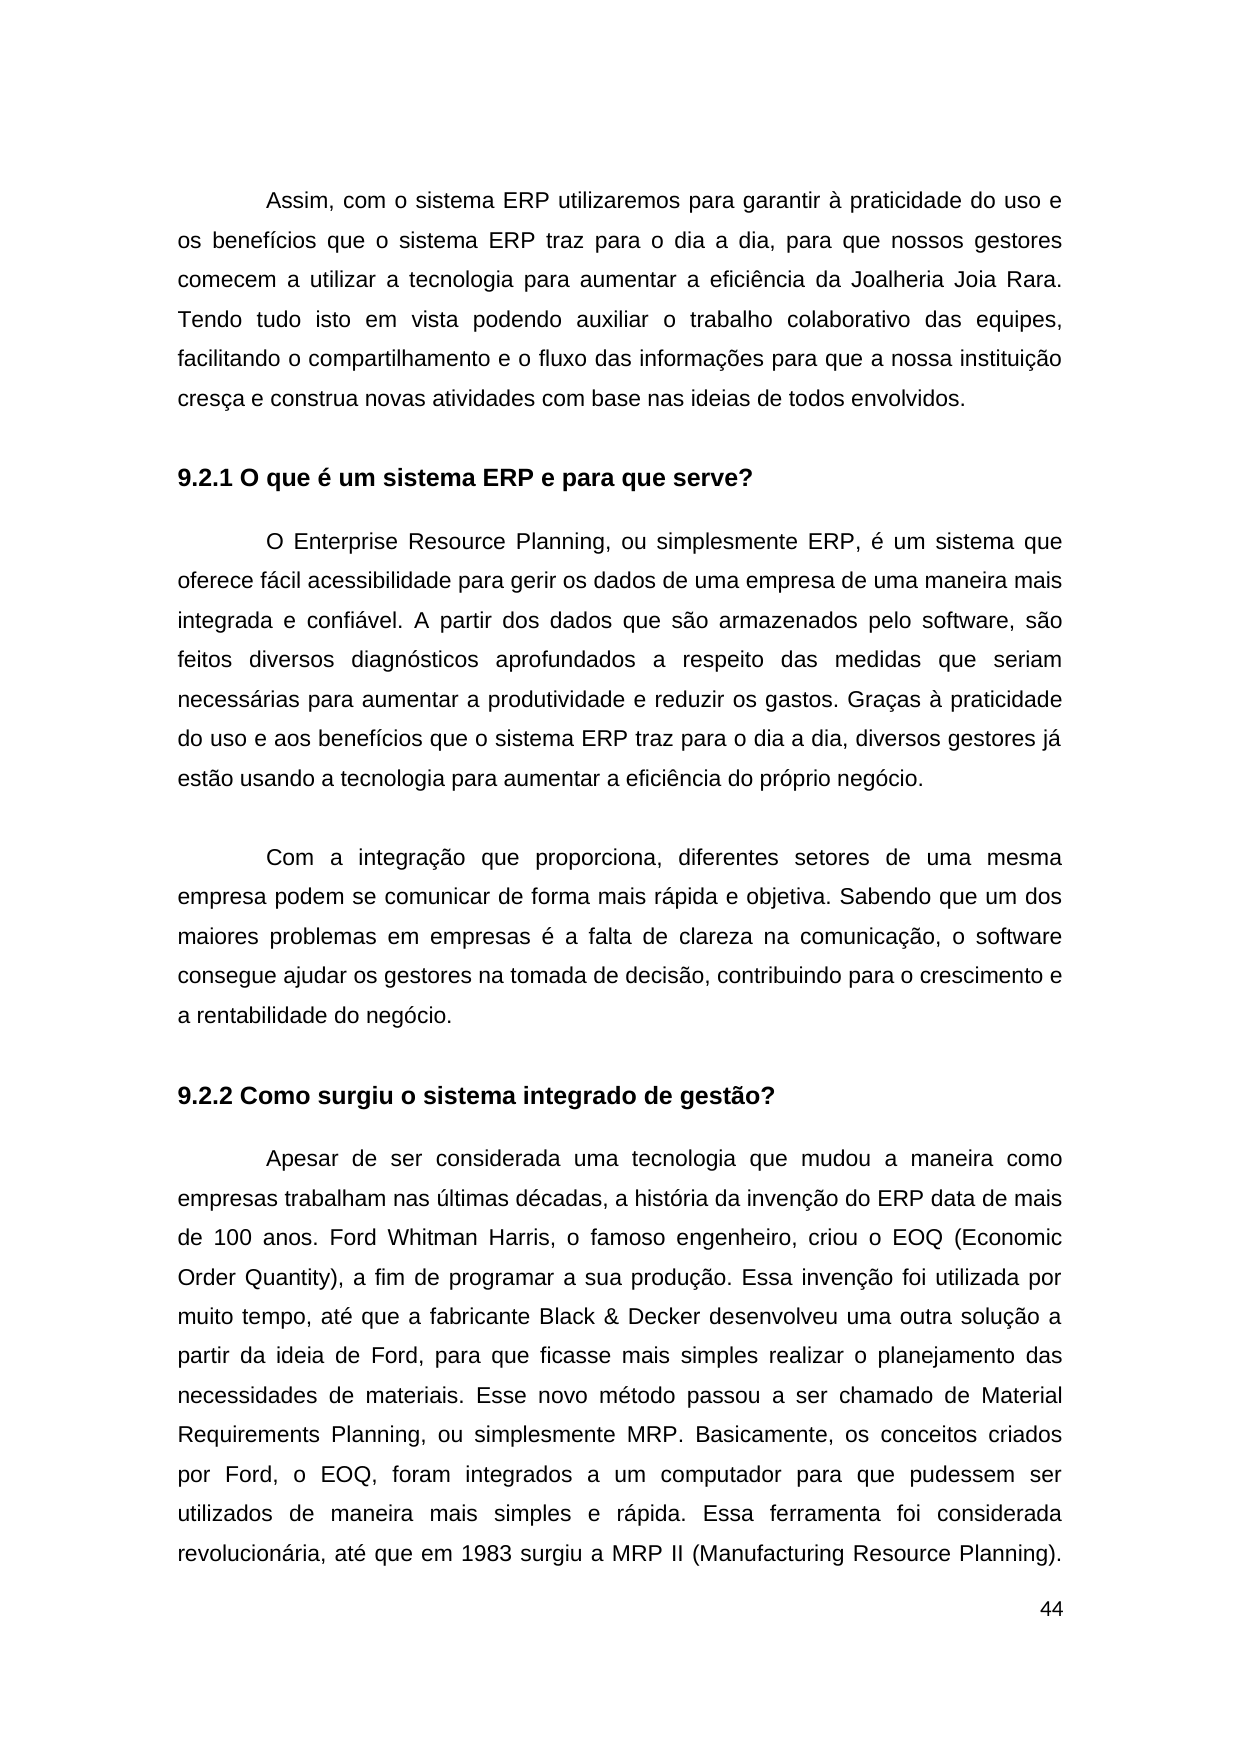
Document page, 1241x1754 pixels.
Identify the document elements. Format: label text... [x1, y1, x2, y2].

text O Enterprise Resource Planning, ou simplesmente ERP, é um sistema que oferece fácil acessibilidade para gerir os dados de uma empresa de uma maneira mais integrada e confiável. A partir dos dados que são armazenados pelo software, são feitos diversos diagnósticos aprofundados a respeito das medidas que seriam necessárias para aumentar a produtividade e reduzir os gastos. Graças à praticidade do uso e aos benefícios que o sistema ERP traz para o dia a dia, diversos gestores já estão usando a tecnologia para aumentar a eficiência do próprio negócio. [177, 528, 1063, 791]
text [177, 1145, 1063, 1566]
text Com a integração que proporciona, diferentes setores de uma mesma empresa podem se comunicar de forma mais rápida e objetiva. Sabendo que um dos maiores problemas em empresas é a falta de clareza na comunicação, o software consegue ajudar os gestores na tomada de decisão, contribuindo para o crescimento e a rentabilidade do negócio. [177, 844, 1063, 1028]
subtitle 9.2.1 O que é um sistema ERP e para que serve? [177, 463, 1063, 492]
subtitle 9.2.2 Como surgiu o sistema integrado de gestão? [177, 1081, 1063, 1109]
text Assim, com o sistema ERP utilizaremos para garantir à praticidade do uso e os benefícios que o sistema ERP traz para o dia a dia, para que nossos gestores comecem a utilizar a tecnologia para aumentar a eficiência da Joalheria Joia Rara. Tendo tudo isto em vista podendo auxiliar o trabalho colaborativo das equipes, facilitando o compartilhamento e o fluxo das informações para que a nossa instituição cresça e construa novas atividades com base nas ideias de todos envolvidos. [177, 187, 1063, 411]
